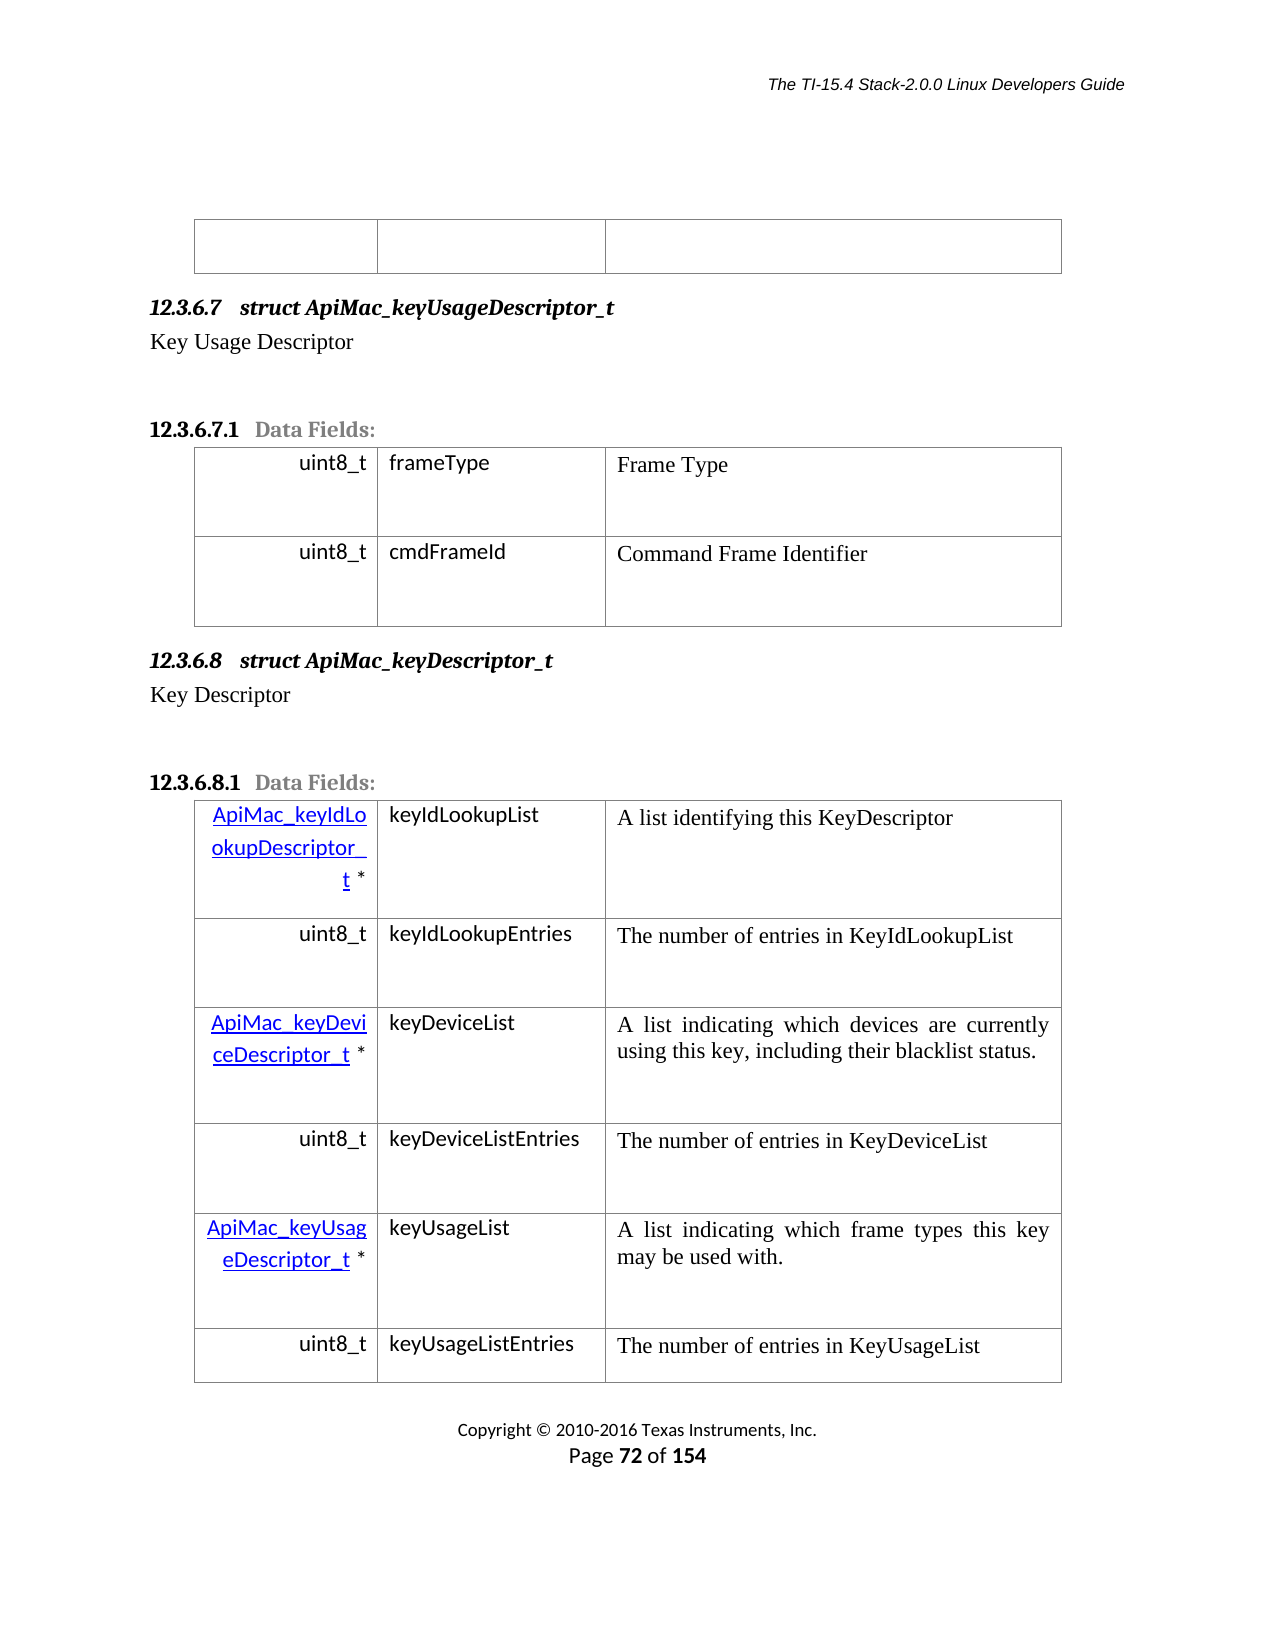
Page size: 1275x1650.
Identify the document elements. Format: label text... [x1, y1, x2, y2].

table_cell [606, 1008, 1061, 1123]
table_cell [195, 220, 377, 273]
subtitle struct ApiMac_keyUsageDescriptor_t [150, 295, 1125, 321]
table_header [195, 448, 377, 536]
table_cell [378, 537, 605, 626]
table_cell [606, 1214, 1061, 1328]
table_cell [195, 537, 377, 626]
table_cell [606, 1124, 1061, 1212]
text Key Descriptor [150, 681, 1125, 707]
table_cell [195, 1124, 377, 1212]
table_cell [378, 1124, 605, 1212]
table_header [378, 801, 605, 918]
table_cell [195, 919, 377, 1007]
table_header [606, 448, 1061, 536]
subtitle struct ApiMac_keyDescriptor_t [150, 647, 1125, 674]
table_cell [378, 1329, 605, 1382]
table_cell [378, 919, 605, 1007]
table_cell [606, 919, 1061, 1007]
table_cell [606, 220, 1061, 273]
text Key Usage Descriptor [150, 328, 1125, 354]
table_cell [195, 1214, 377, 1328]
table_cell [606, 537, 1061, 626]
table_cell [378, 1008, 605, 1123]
subtitle Data Fields: [150, 416, 1125, 443]
subtitle Data Fields: [150, 769, 1125, 796]
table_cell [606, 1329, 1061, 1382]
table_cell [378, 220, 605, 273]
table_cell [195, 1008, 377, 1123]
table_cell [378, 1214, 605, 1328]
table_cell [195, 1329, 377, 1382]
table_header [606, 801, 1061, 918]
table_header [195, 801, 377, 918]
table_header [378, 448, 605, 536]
